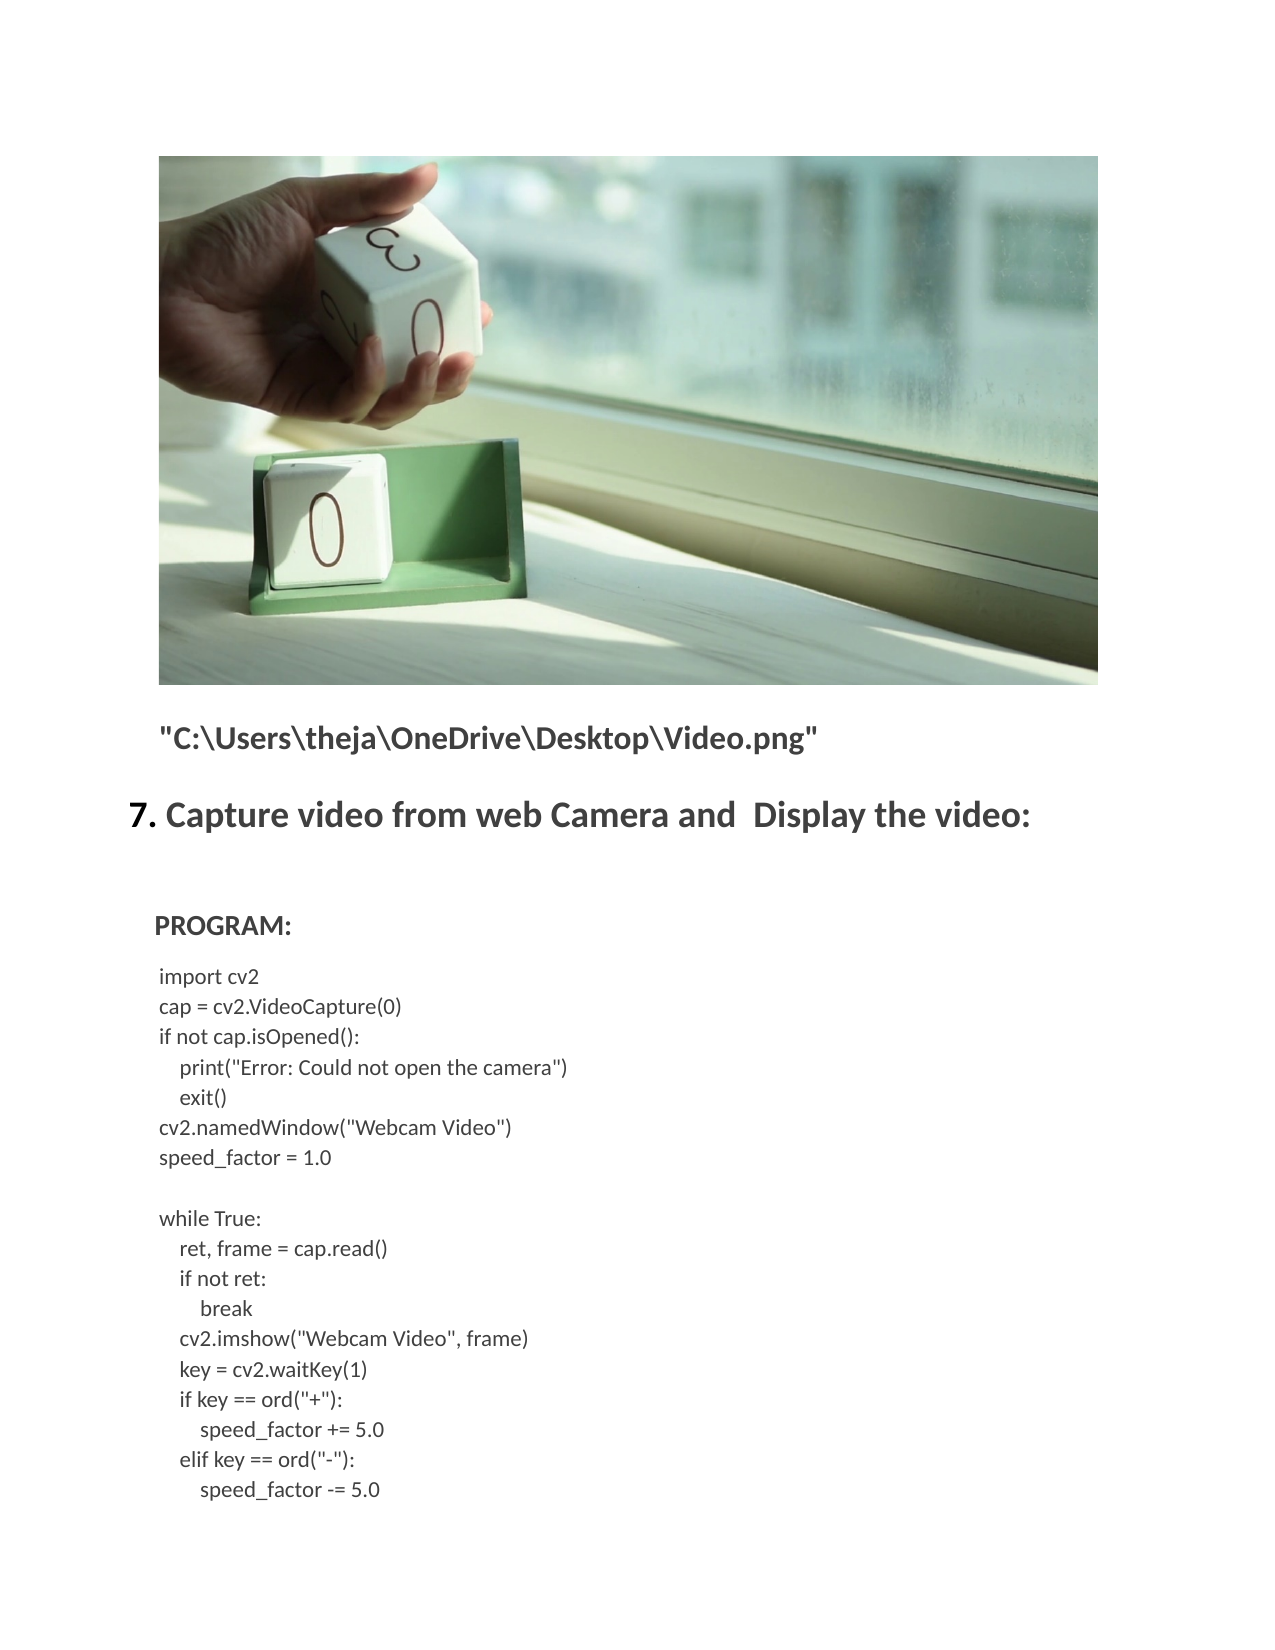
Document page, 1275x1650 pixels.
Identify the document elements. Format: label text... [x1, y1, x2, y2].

list while True: [159, 1204, 1199, 1232]
list if not ret: [159, 1264, 1199, 1292]
text PROGRAM: [128, 907, 1199, 942]
list exit() [159, 1083, 1199, 1111]
list cv2.namedWindow("Webcam Video") [159, 1113, 1199, 1141]
list ret, frame = cap.read() [159, 1234, 1199, 1262]
list "C:\Users\theja\OneDrive\Desktop\Video.png" [159, 717, 1199, 758]
list if key == ord("+"): [159, 1385, 1199, 1413]
list import cv2 [159, 962, 1199, 990]
list speed_factor += 5.0 [159, 1415, 1199, 1443]
list break [159, 1294, 1199, 1322]
list if not cap.isOpened(): [159, 1022, 1199, 1050]
list Capture video from web Camera and Display the video: [128, 791, 1199, 837]
list key = cv2.waitKey(1) [159, 1355, 1199, 1383]
list cap = cv2.VideoCapture(0) [159, 992, 1199, 1020]
list cv2.imshow("Webcam Video", frame) [159, 1324, 1199, 1352]
list speed_factor = 1.0 [159, 1143, 1199, 1171]
list speed_factor -= 5.0 [159, 1476, 1199, 1503]
picture [158, 156, 1098, 685]
list print("Error: Could not open the camera") [159, 1053, 1199, 1081]
list elif key == ord("-"): [159, 1445, 1199, 1473]
